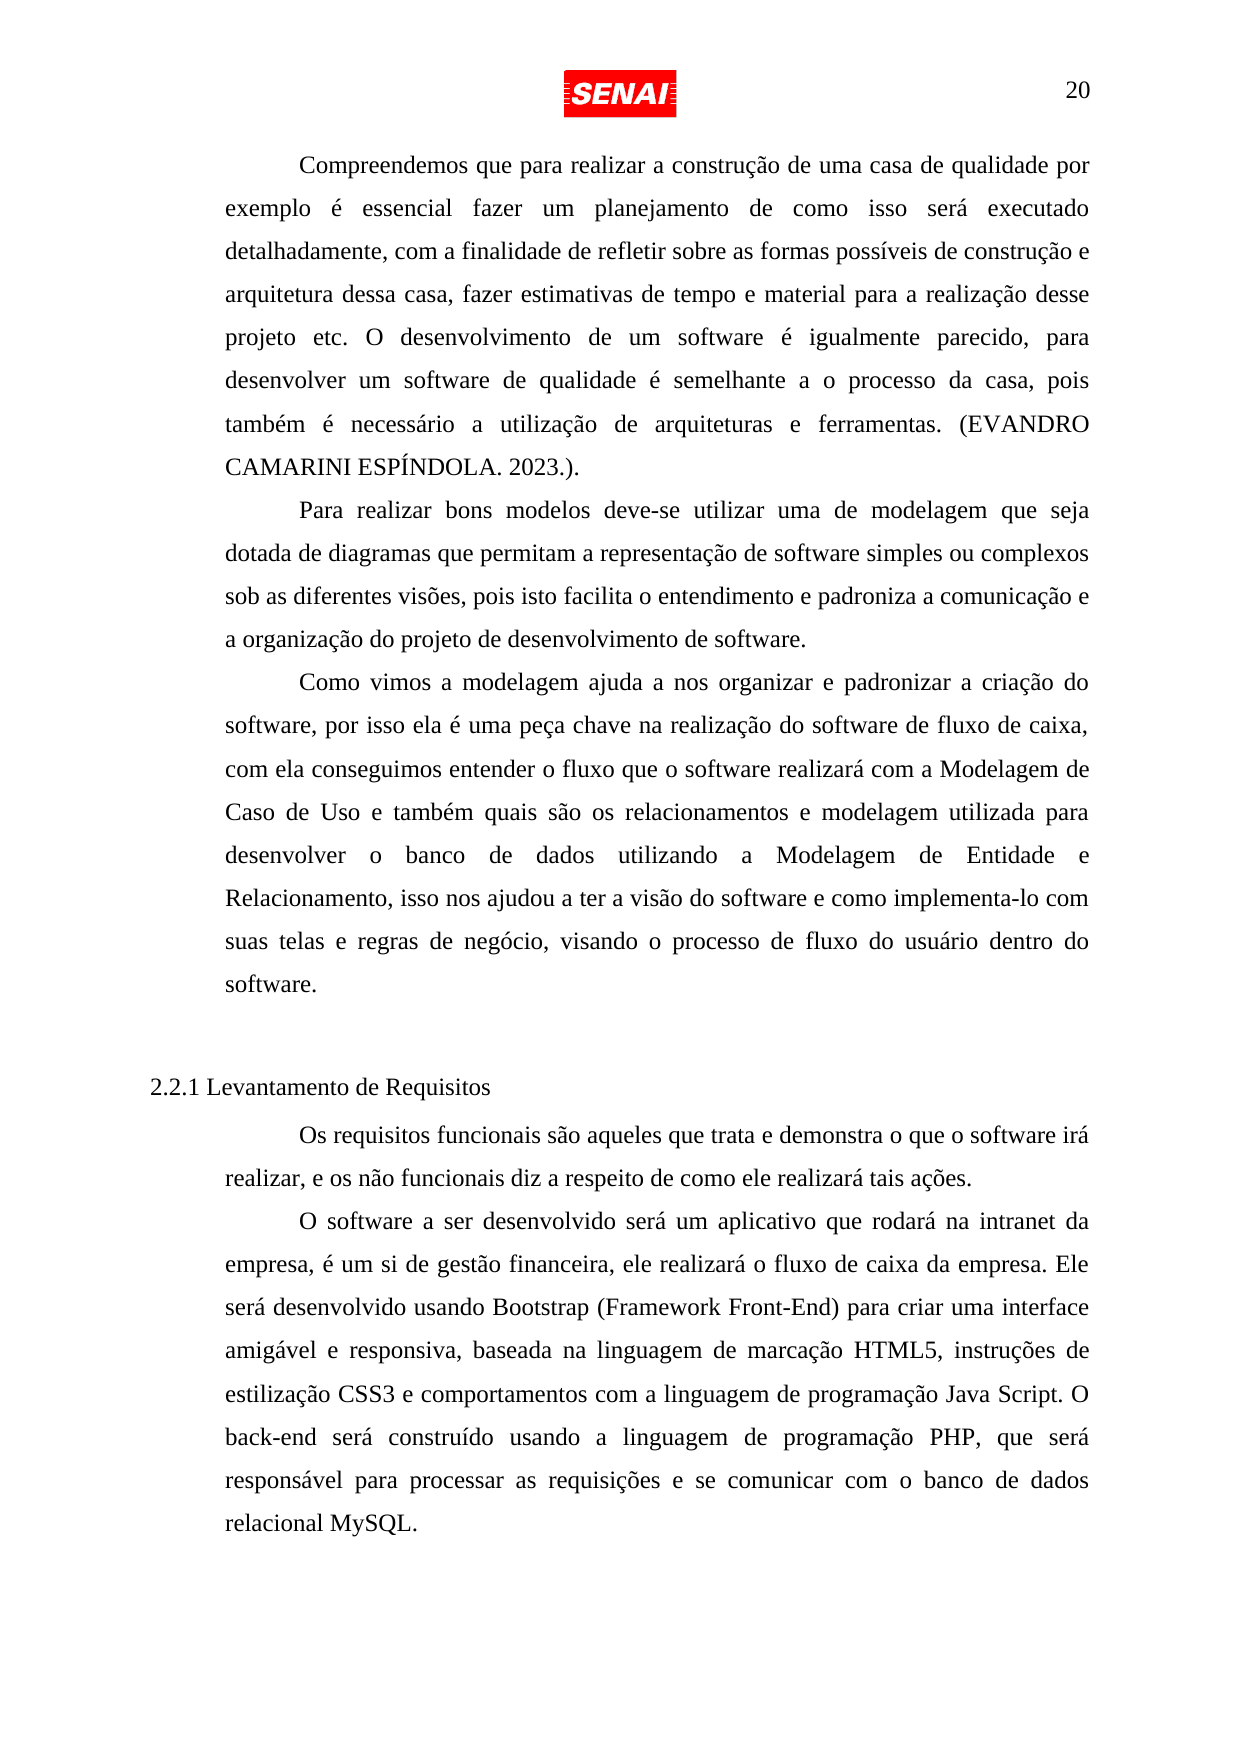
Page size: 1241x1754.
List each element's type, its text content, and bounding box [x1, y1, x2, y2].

list Para realizar bons modelos deve-se utilizar uma de modelagem que seja dotada de diagramas que permitam a representação de software simples ou complexos sob as diferentes visões, pois isto facilita o entendimento e padroniza a comunicação e a organização do projeto de desenvolvimento de software. [225, 495, 1090, 653]
picture [539, 56, 701, 131]
list Os requisitos funcionais são aqueles que trata e demonstra o que o software irá realizar, e os não funcionais diz a respeito de como ele realizará tais ações. [225, 1120, 1090, 1192]
list Compreendemos que para realizar a construção de uma casa de qualidade por exemplo é essencial fazer um planejamento de como isso será executado detalhadamente, com a finalidade de refletir sobre as formas possíveis de construção e arquitetura dessa casa, fazer estimativas de tempo e material para a realização desse projeto etc. O desenvolvimento de um software é igualmente parecido, para desenvolver um software de qualidade é semelhante a o processo da casa, pois também é necessário a utilização de arquiteturas e ferramentas. (EVANDRO CAMARINI ESPÍNDOLA. 2023.). [225, 150, 1090, 481]
list Como vimos a modelagem ajuda a nos organizar e padronizar a criação do software, por isso ela é uma peça chave na realização do software de fluxo de caixa, com ela conseguimos entender o fluxo que o software realizará com a Modelagem de Caso de Uso e também quais são os relacionamentos e modelagem utilizada para desenvolver o banco de dados utilizando a Modelagem de Entidade e Relacionamento, isso nos ajudou a ter a visão do software e como implementa-lo com suas telas e regras de negócio, visando o processo de fluxo do usuário dentro do software. [225, 667, 1090, 998]
list O software a ser desenvolvido será um aplicativo que rodará na intranet da empresa, é um si de gestão financeira, ele realizará o fluxo de caixa da empresa. Ele será desenvolvido usando Bootstrap (Framework Front-End) para criar uma interface amigável e responsiva, baseada na linguagem de marcação HTML5, instruções de estilização CSS3 e comportamentos com a linguagem de programação Java Script. O back-end será construído usando a linguagem de programação PHP, que será responsável para processar as requisições e se comunicar com o banco de dados relacional MySQL. [225, 1206, 1090, 1537]
subtitle 2.2.1 Levantamento de Requisitos [150, 1072, 1090, 1101]
